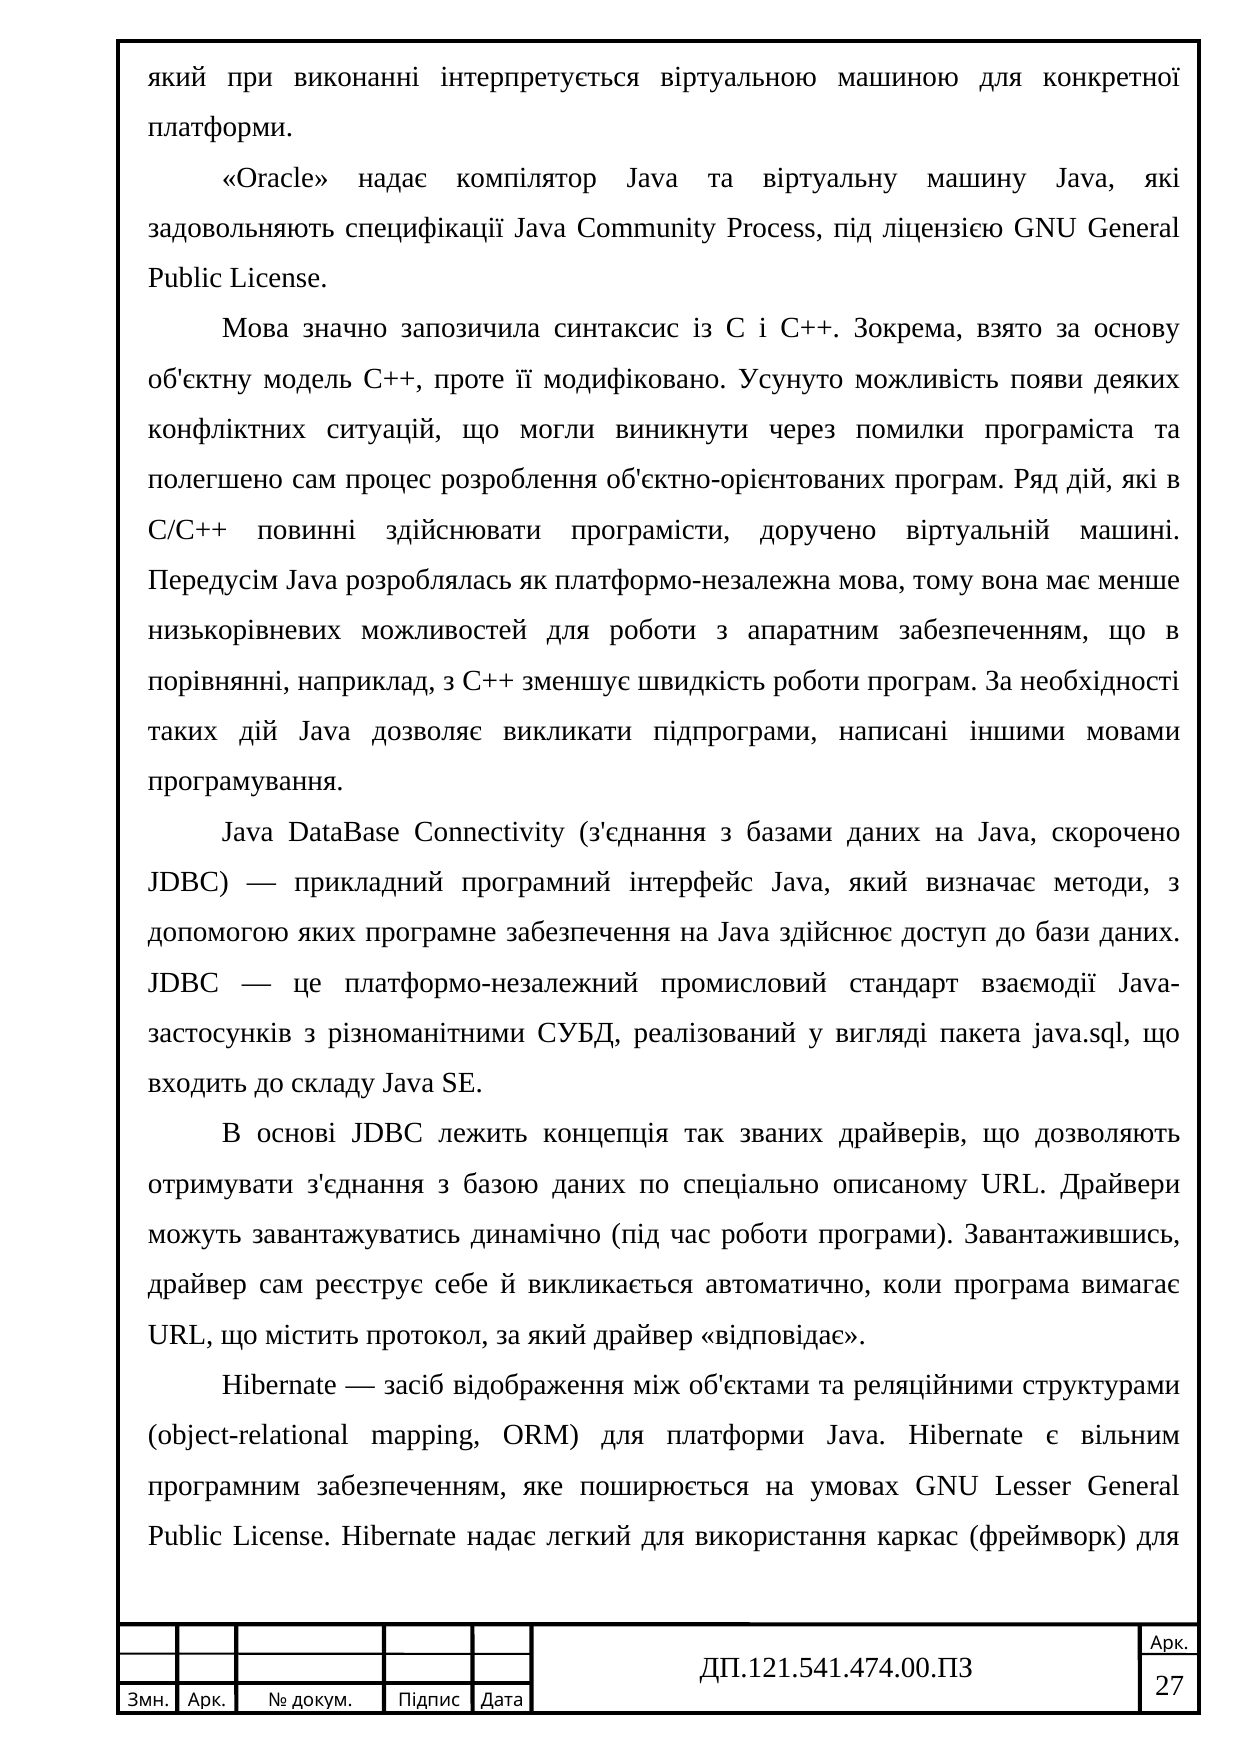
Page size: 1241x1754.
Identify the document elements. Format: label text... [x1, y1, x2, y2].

text В основі JDBC лежить концепція так званих драйверів, що дозволяють отримувати з'єднання з базою даних по спеціально описаному URL. Драйвери можуть завантажуватись динамічно (під час роботи програми). Завантажившись, драйвер сам реєструє себе й викликається автоматично, коли програма вимагає URL, що містить протокол, за який драйвер «відповідає». [148, 1116, 1181, 1350]
text Java DataBase Connectivity (з'єднання з базами даних на Java, скорочено JDBC) — прикладний програмний інтерфейс Java, який визначає методи, з допомогою яких програмне забезпечення на Java здійснює доступ до бази даних. JDBC — це платформо-незалежний промисловий стандарт взаємодії Java-застосунків з різноманітними СУБД, реалізований у вигляді пакета java.sql, що входить до складу Java SE. [148, 814, 1181, 1099]
text «Oracle» надає компілятор Java та віртуальну машину Java, які задовольняють специфікації Java Community Process, під ліцензією GNU General Public License. [148, 160, 1181, 294]
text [148, 59, 1181, 143]
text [148, 1367, 1181, 1552]
text Мова значно запозичила синтаксис із C і C++. Зокрема, взято за основу об'єктну модель С++, проте її модифіковано. Усунуто можливість появи деяких конфліктних ситуацій, що могли виникнути через помилки програміста та полегшено сам процес розроблення об'єктно-орієнтованих програм. Ряд дій, які в С/C++ повинні здійснювати програмісти, доручено віртуальній машині. Передусім Java розроблялась як платформо-незалежна мова, тому вона має менше низькорівневих можливостей для роботи з апаратним забезпеченням, що в порівнянні, наприклад, з C++ зменшує швидкість роботи програм. За необхідності таких дій Java дозволяє викликати підпрограми, написані іншими мовами програмування. [148, 311, 1181, 797]
